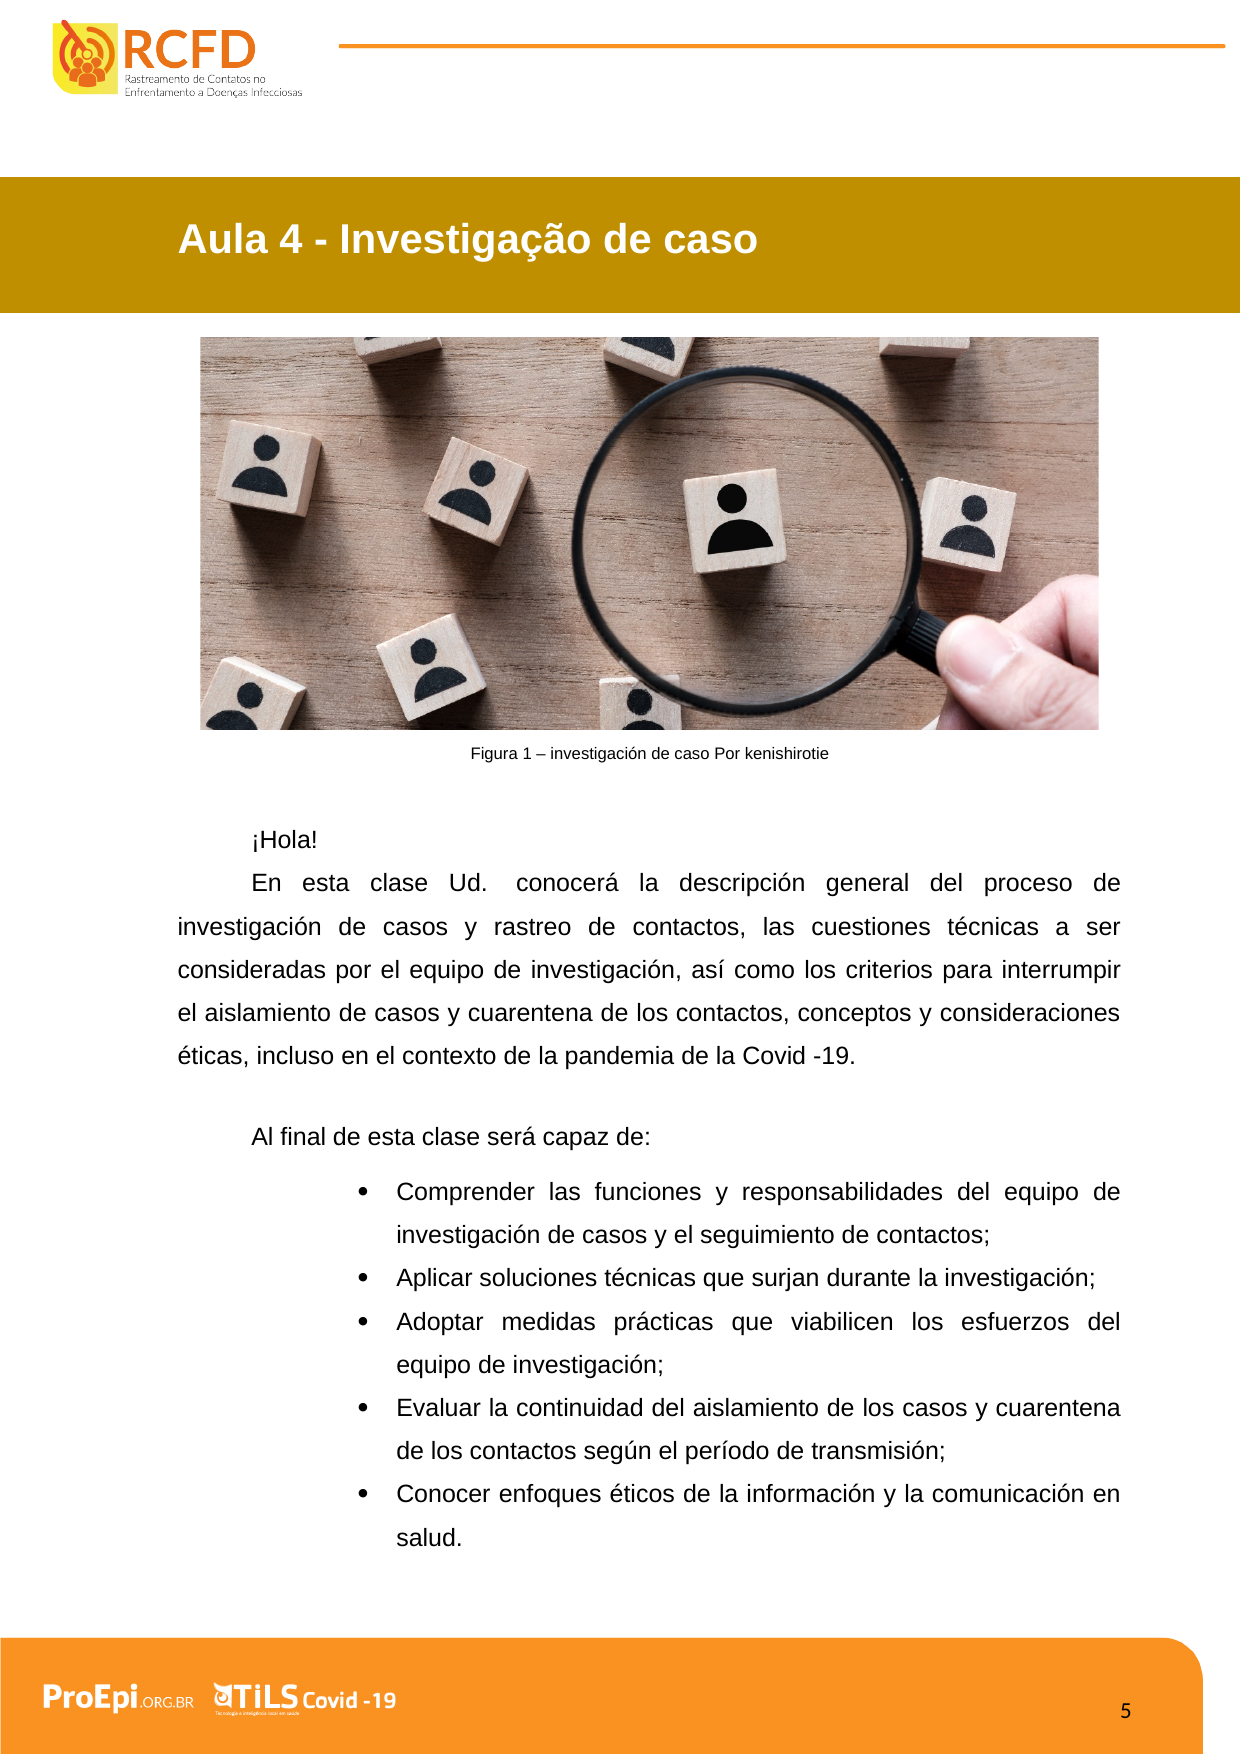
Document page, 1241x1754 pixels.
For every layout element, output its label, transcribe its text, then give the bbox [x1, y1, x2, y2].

picture [0, 0, 1241, 1754]
picture [200, 337, 1099, 730]
table_cell Al final de esta clase será capaz de: Comprender las funciones y responsabilidades del equipo de investigación de casos y el seguimiento de contactos; Aplicar soluciones técnicas que surjan durante la investigación; Adoptar medidas prácticas que viabilicen los esfuerzos del equipo de investigación; Evaluar la continuidad del aislamiento de los casos y cuarentena de los contactos según el período de transmisión; Conocer enfoques éticos de la información y la comunicación en salud. [0, 1096, 1240, 1591]
table_header [0, 177, 1240, 313]
table_cell Figura 1 – investigación de caso Por kenishirotie [0, 313, 1240, 800]
table_cell ¡Hola! En esta clase Ud. conocerá la descripción general del proceso de investigación de casos y rastreo de contactos, las cuestiones técnicas a ser consideradas por el equipo de investigación, así como los criterios para interrumpir el aislamiento de casos y cuarentena de los contactos, conceptos y consideraciones éticas, incluso en el contexto de la pandemia de la Covid -19. [0, 800, 1240, 1096]
